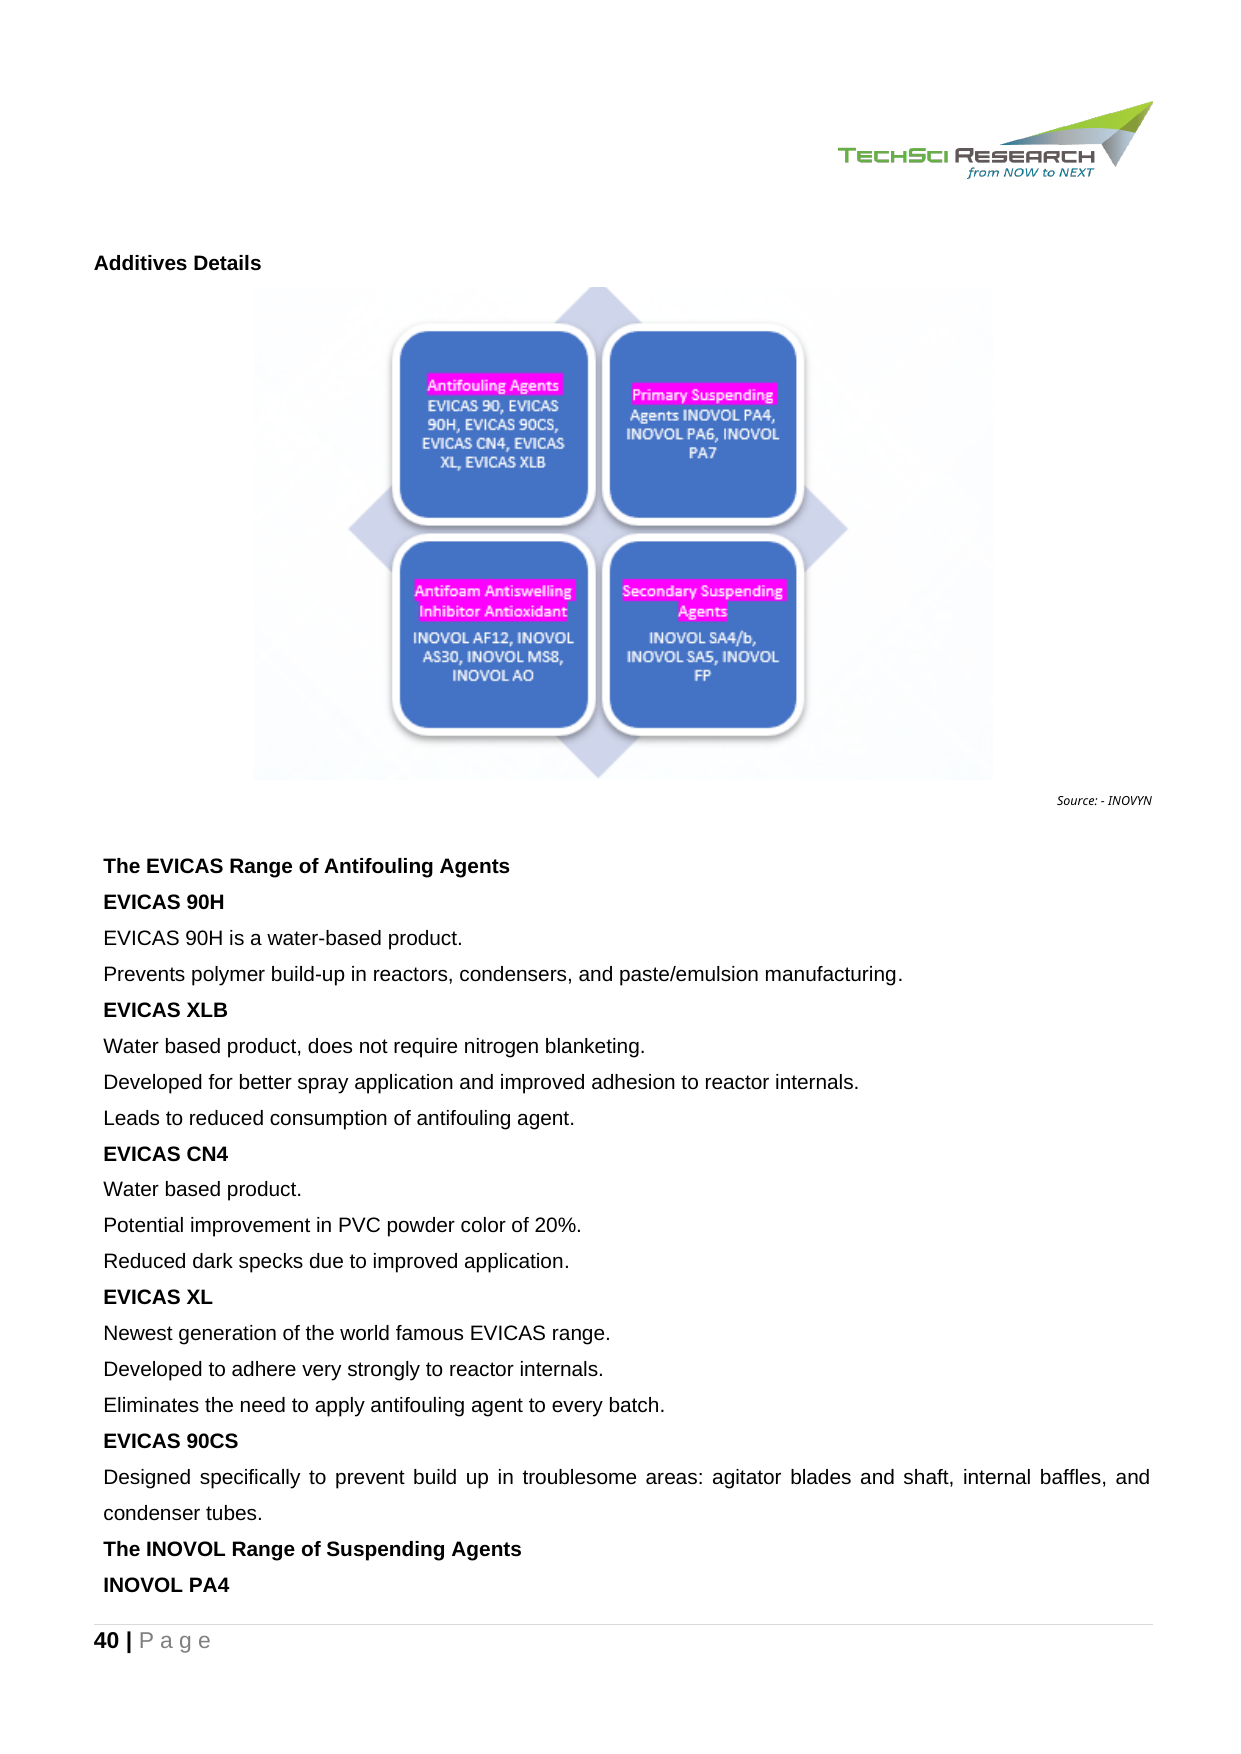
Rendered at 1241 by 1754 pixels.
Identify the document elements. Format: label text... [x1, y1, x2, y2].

text Additives Details [94, 251, 1153, 275]
text Source: - INOVYN [94, 792, 1153, 809]
text The EVICAS Range of Antifouling Agents [103, 854, 1153, 878]
text EVICAS 90H is a water-based product. [103, 926, 1153, 950]
picture [835, 100, 1154, 180]
text EVICAS XLB [103, 998, 1153, 1022]
text Prevents polymer build-up in reactors, condensers, and paste/emulsion manufacturing. [103, 962, 1153, 986]
text Newest generation of the world famous EVICAS range. [103, 1321, 1153, 1345]
text Designed specifically to prevent build up in troublesome areas: agitator blades and shaft, internal baffles, and condenser tubes. [103, 1465, 1153, 1525]
text Reduced dark specks due to improved application. [103, 1249, 1153, 1273]
text Developed to adhere very strongly to reactor internals. [103, 1357, 1153, 1381]
text The INOVOL Range of Suspending Agents [103, 1537, 1153, 1561]
text EVICAS CN4 [103, 1141, 1153, 1165]
picture [253, 287, 993, 780]
text EVICAS 90H [103, 890, 1153, 914]
text EVICAS 90CS [103, 1429, 1153, 1453]
text Eliminates the need to apply antifouling agent to every batch. [103, 1393, 1153, 1417]
text EVICAS XL [103, 1285, 1153, 1309]
text Leads to reduced consumption of antifouling agent. [103, 1105, 1153, 1129]
text Water based product. [103, 1177, 1153, 1201]
text Potential improvement in PVC powder color of 20%. [103, 1213, 1153, 1237]
text Water based product, does not require nitrogen blanketing. [103, 1033, 1153, 1057]
text Developed for better spray application and improved adhesion to reactor internals. [103, 1069, 1153, 1093]
text INOVOL PA4 [103, 1573, 1153, 1597]
